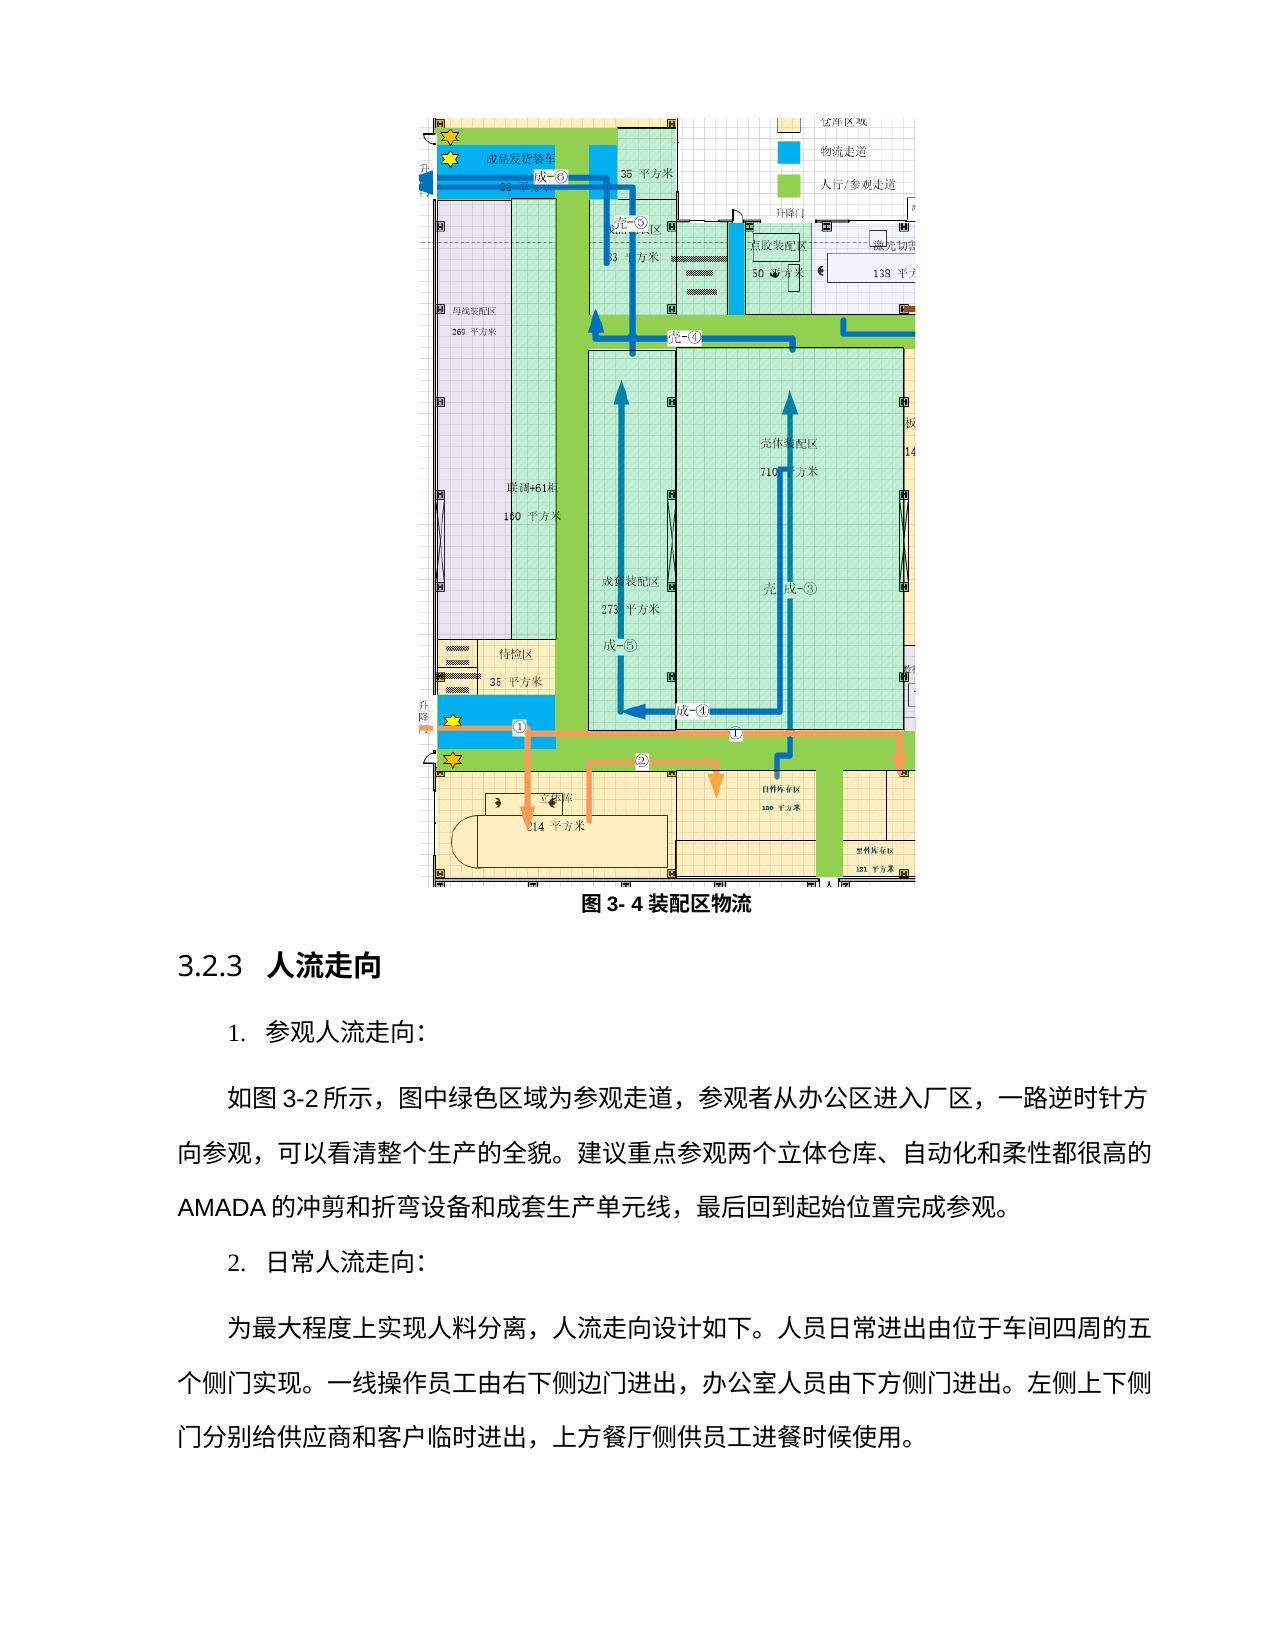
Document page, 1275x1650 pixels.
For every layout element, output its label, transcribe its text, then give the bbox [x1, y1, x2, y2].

text 如图3-2所示，图中绿色区域为参观走道，参观者从办公区进入厂区，一路逆时针方向参观，可以看清整个生产的全貌。建议重点参观两个立体仓库、自动化和柔性都很高的AMADA的冲剪和折弯设备和成套生产单元线，最后回到起始位置完成参观。 [177, 1079, 1157, 1224]
list 参观人流走向： [227, 1012, 1157, 1048]
text 图3- 4 装配区物流 [177, 887, 1157, 917]
picture [418, 118, 916, 887]
text 为最大程度上实现人料分离，人流走向设计如下。人员日常进出由位于车间四周的五个侧门实现。一线操作员工由右下侧边门进出，办公室人员由下方侧门进出。左侧上下侧门分别给供应商和客户临时进出，上方餐厅侧供员工进餐时候使用。 [177, 1309, 1157, 1454]
list 日常人流走向： [227, 1242, 1157, 1278]
subtitle 人流走向 [177, 942, 1157, 984]
